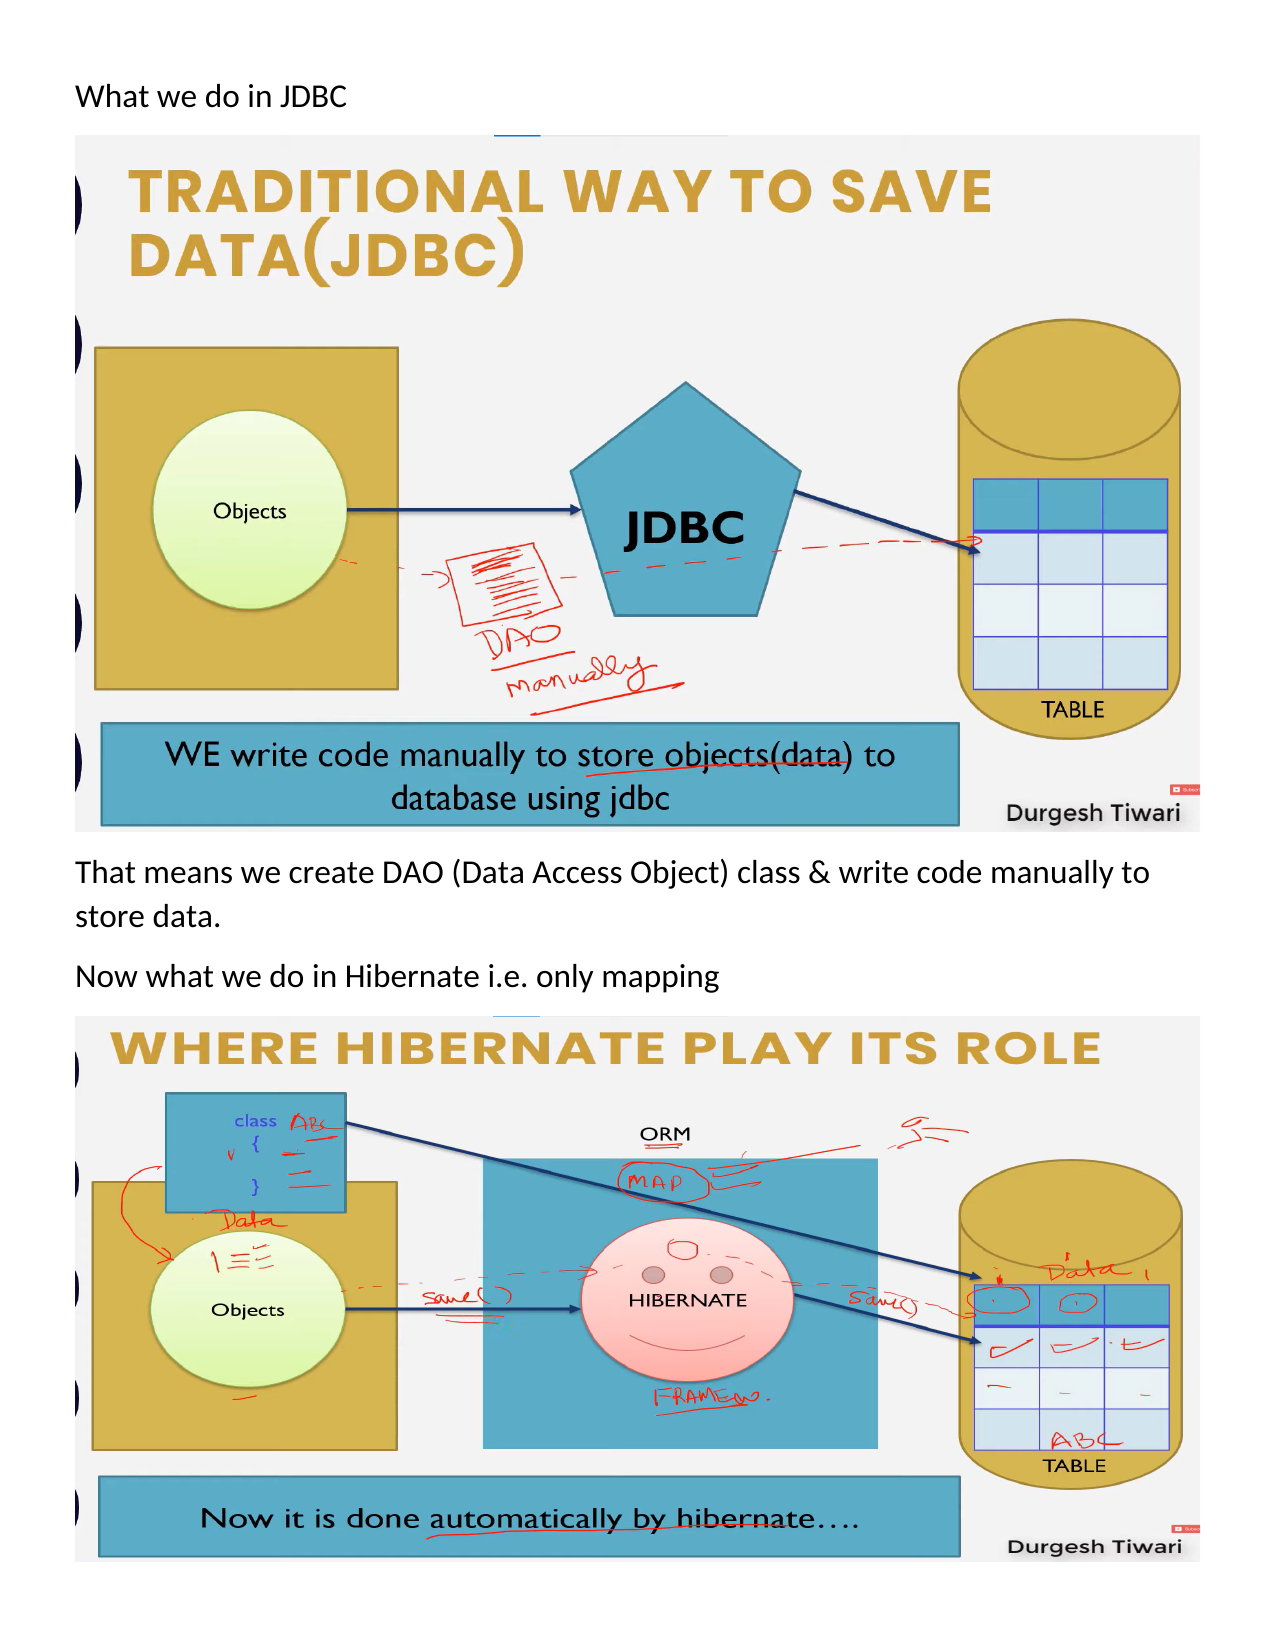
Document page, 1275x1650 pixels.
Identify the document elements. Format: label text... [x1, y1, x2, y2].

picture [75, 135, 1200, 832]
picture [75, 1016, 1200, 1562]
text That means we create DAO (Data Access Object) class & write code manually to store data. [75, 851, 1200, 935]
text What we do in JDBC [75, 75, 1200, 116]
text Now what we do in Hibernate i.e. only mapping [75, 955, 1200, 996]
